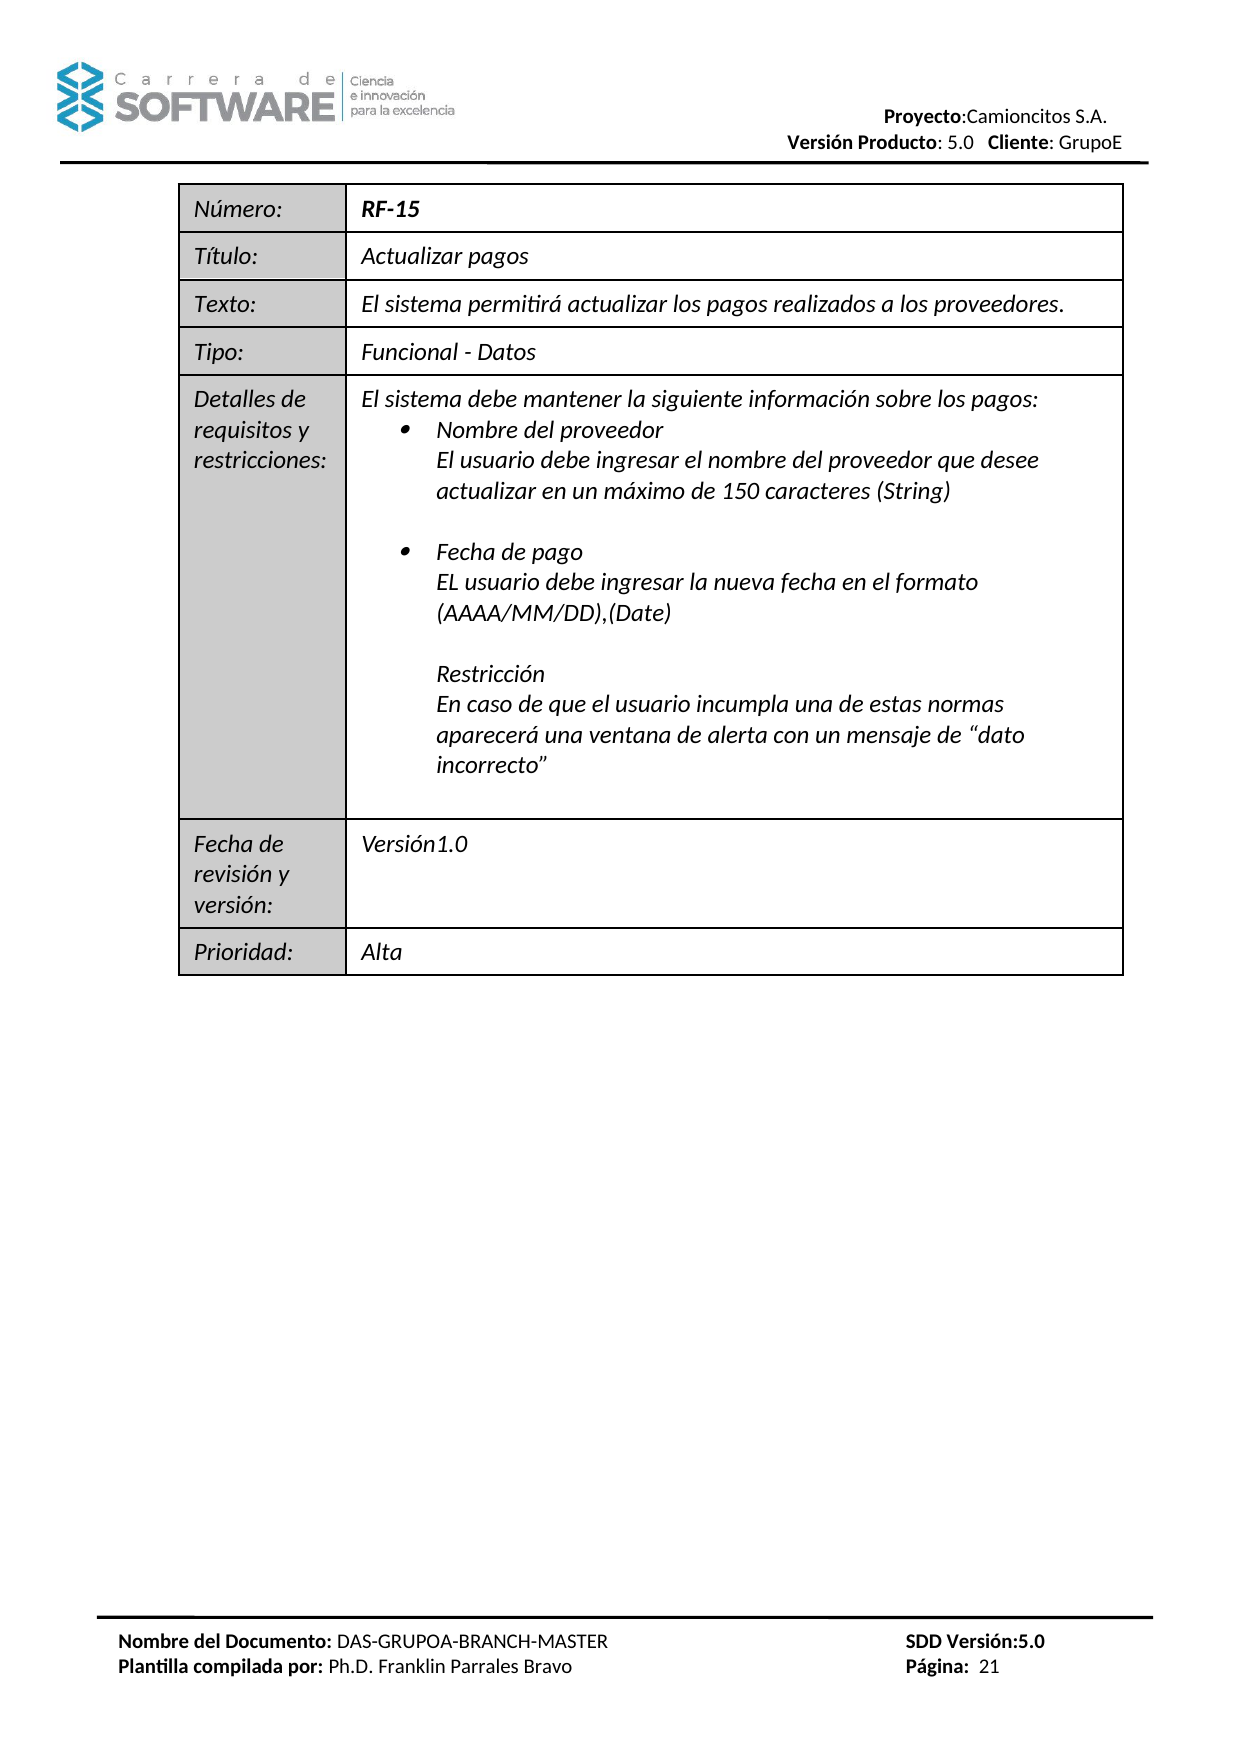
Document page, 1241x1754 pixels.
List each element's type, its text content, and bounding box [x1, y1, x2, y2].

table_cell Funcional - Datos [347, 328, 1122, 374]
table_cell Versión1.0 [347, 820, 1122, 927]
table_header RF-15 [347, 185, 1122, 231]
table_cell Tipo: [180, 328, 345, 374]
table_cell Fecha de revisión y versión: [180, 820, 345, 927]
table_cell Alta [347, 929, 1122, 974]
picture [46, 46, 461, 154]
table_cell Detalles de requisitos y restricciones: [180, 376, 345, 818]
table_cell Texto: [180, 281, 345, 326]
table_cell El sistema permitirá actualizar los pagos realizados a los proveedores. [347, 281, 1122, 326]
table_cell Prioridad: [180, 929, 345, 974]
table_cell Título: [180, 233, 345, 278]
table_header Número: [180, 185, 345, 231]
table_cell Actualizar pagos [347, 233, 1122, 278]
table_cell El sistema debe mantener la siguiente información sobre los pagos: Nombre del proveedor El usuario debe ingresar el nombre del proveedor que desee actualizar en un máximo de 150 caracteres (String) Fecha de pago EL usuario debe ingresar la nueva fecha en el formato (AAAA/MM/DD),(Date) Restricción En caso de que el usuario incumpla una de estas normas aparecerá una ventana de alerta con un mensaje de “dato incorrecto” [347, 376, 1122, 818]
